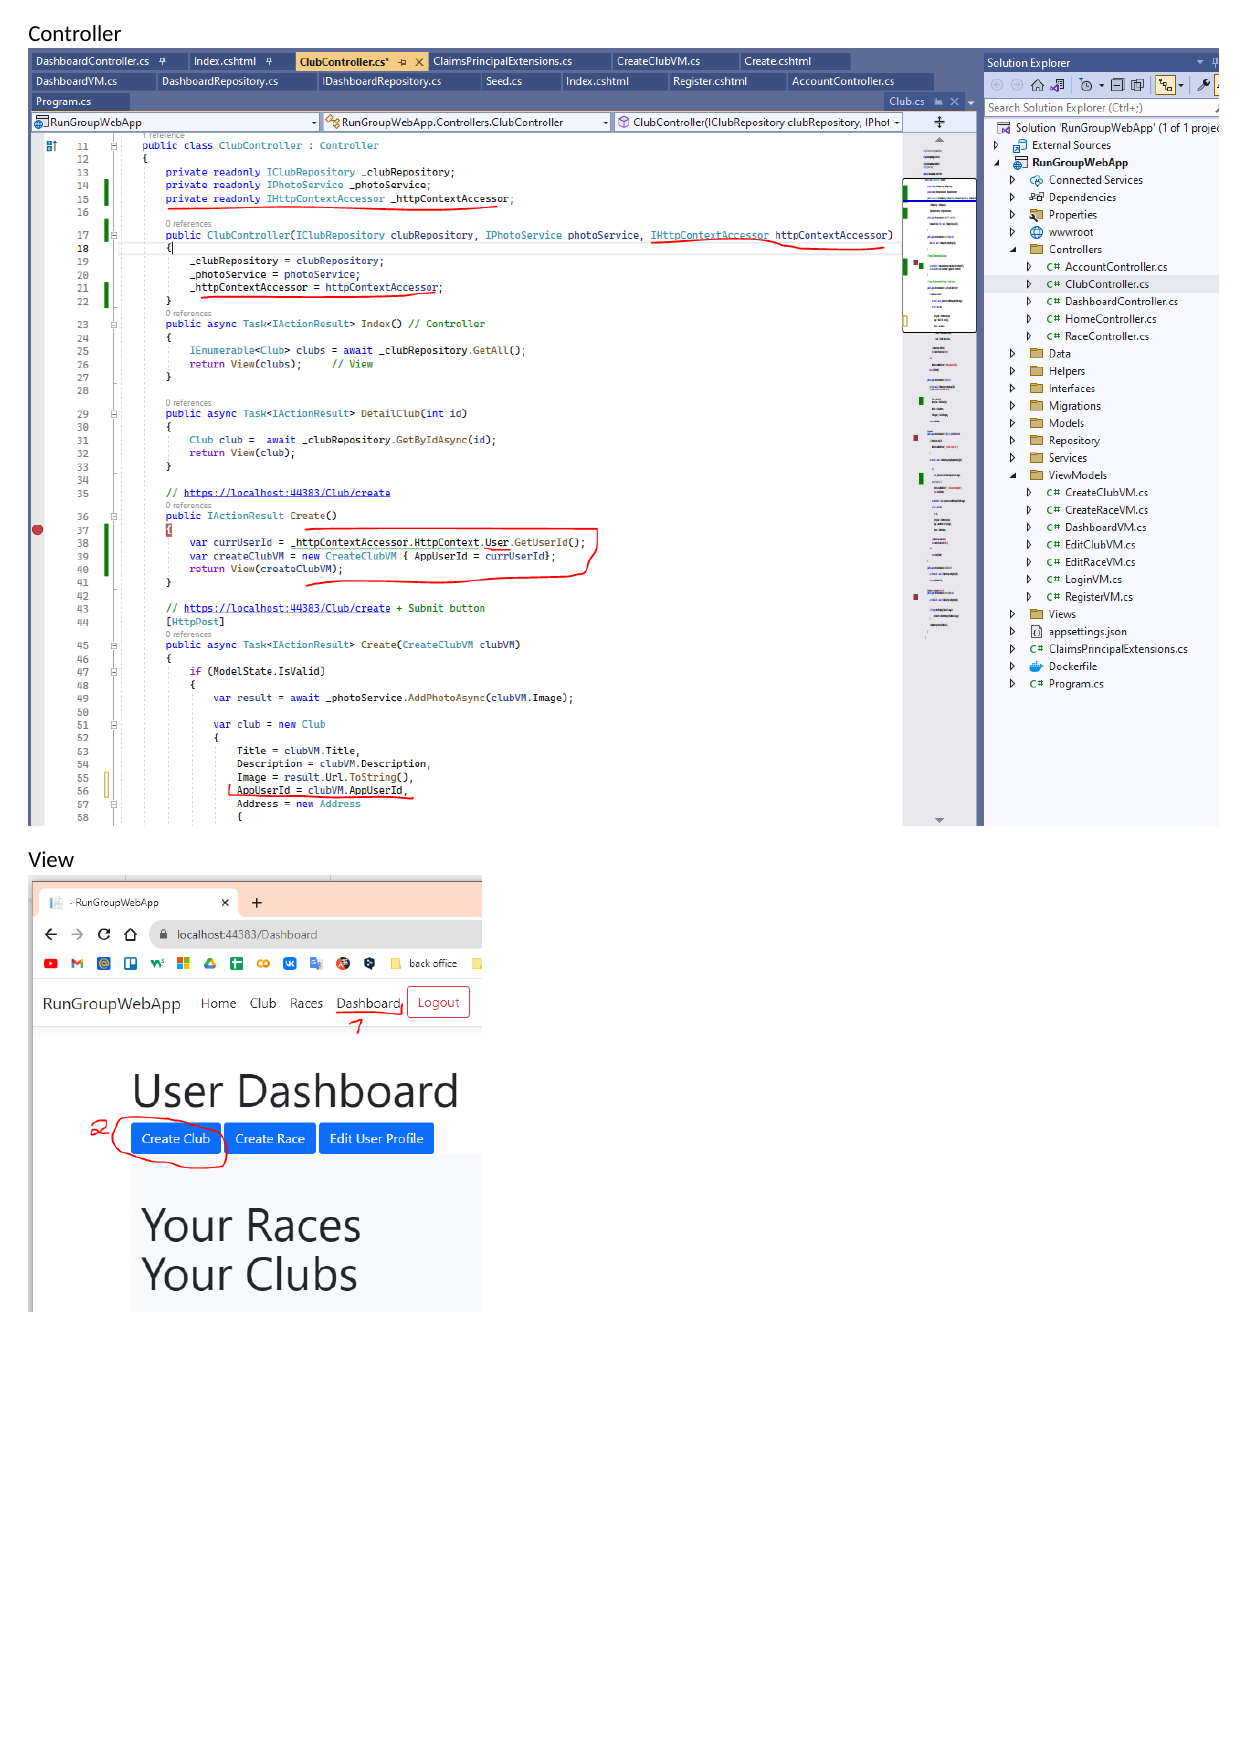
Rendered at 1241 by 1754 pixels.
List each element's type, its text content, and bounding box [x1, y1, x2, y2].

text View [28, 845, 1219, 873]
picture [28, 875, 482, 1312]
picture [28, 48, 1219, 826]
text Controller [28, 19, 1219, 48]
